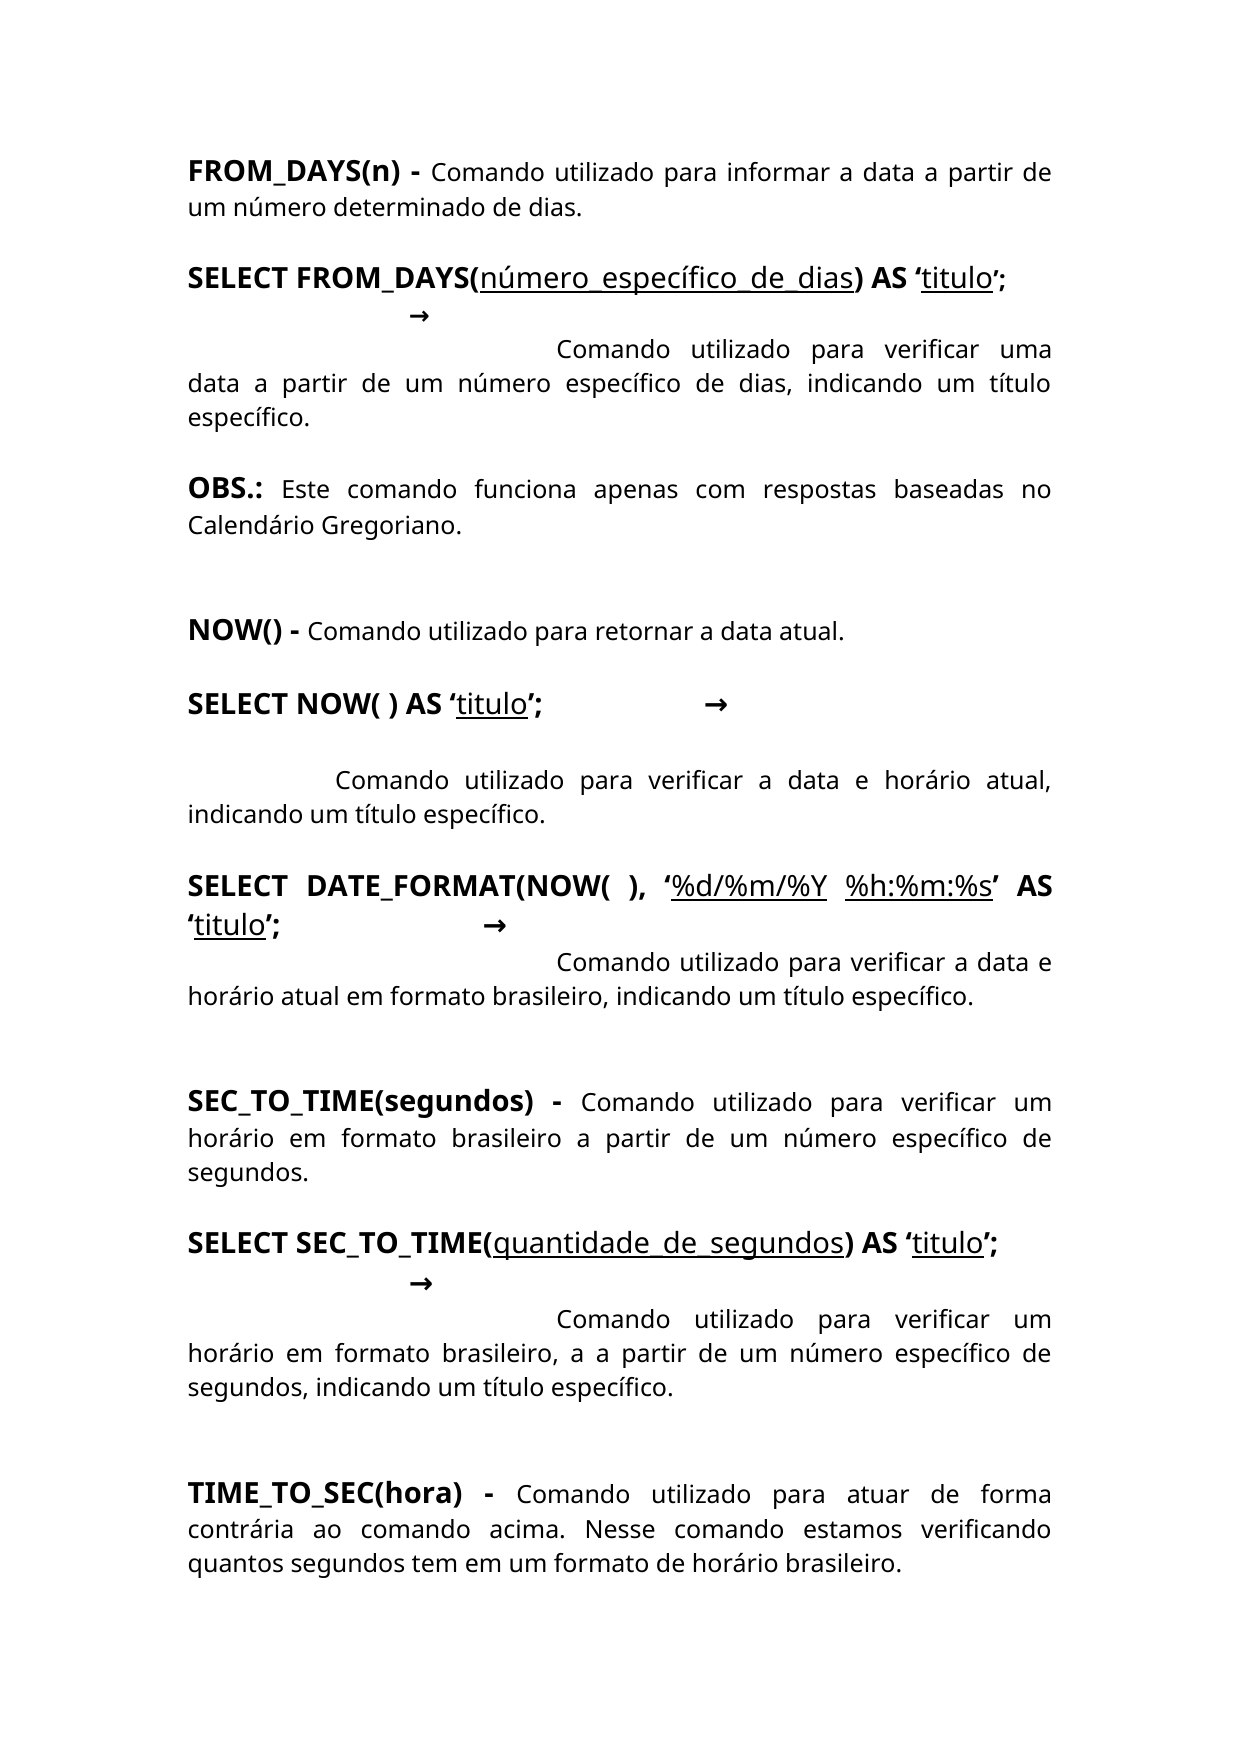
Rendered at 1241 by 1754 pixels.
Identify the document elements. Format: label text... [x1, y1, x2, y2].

text SELECT FROM_DAYS(número_específico_de_dias) AS ‘titulo’; [187, 258, 1053, 297]
text Comando utilizado para verificar a data e horário atual em formato brasileiro, indicando um título específico. [187, 944, 1053, 1012]
text OBS.: Este comando funciona apenas com respostas baseadas no Calendário Gregoriano. [187, 468, 1053, 542]
text TIME_TO_SEC(hora) - Comando utilizado para atuar de forma contrária ao comando acima. Nesse comando estamos verificando quantos segundos tem em um formato de horário brasileiro. [187, 1472, 1053, 1580]
text SELECT DATE_FORMAT(NOW( ), ‘%d/%m/%Y %h:%m:%s’ AS ‘titulo’; → [187, 865, 1053, 944]
text Comando utilizado para verificar a data e horário atual, indicando um título específico. [187, 763, 1053, 831]
text Comando utilizado para verificar uma data a partir de um número específico de dias, indicando um título específico. [187, 332, 1053, 434]
text SEC_TO_TIME(segundos) - Comando utilizado para verificar um horário em formato brasileiro a partir de um número específico de segundos. [187, 1081, 1053, 1188]
text FROM_DAYS(n) - Comando utilizado para informar a data a partir de um número determinado de dias. [187, 150, 1053, 224]
text Comando utilizado para verificar um horário em formato brasileiro, a a partir de um número específico de segundos, indicando um título específico. [187, 1302, 1053, 1404]
text SELECT SEC_TO_TIME(quantidade_de_segundos) AS ‘titulo’; → [187, 1222, 1053, 1302]
text SELECT NOW( ) AS ‘titulo’; → [187, 683, 1053, 723]
text NOW() - Comando utilizado para retornar a data atual. [187, 610, 1053, 649]
text → [187, 297, 1053, 332]
